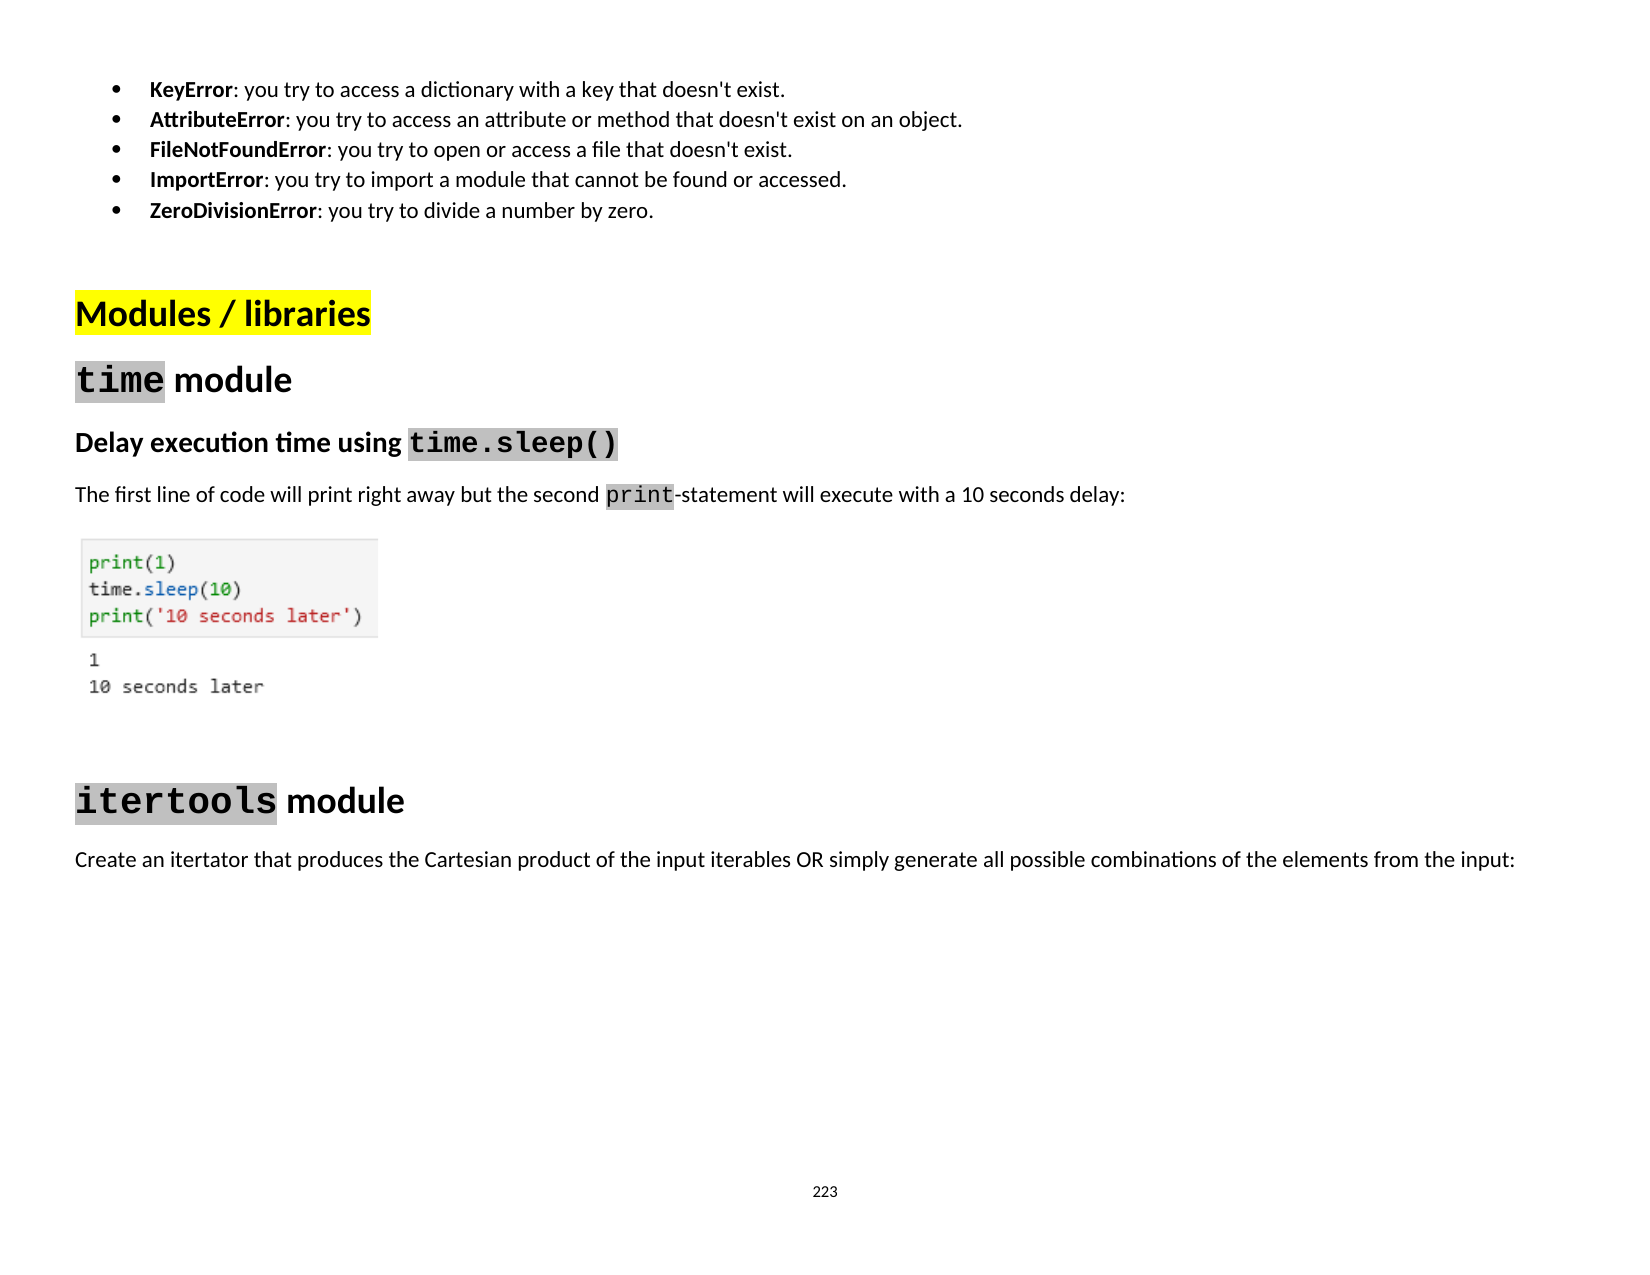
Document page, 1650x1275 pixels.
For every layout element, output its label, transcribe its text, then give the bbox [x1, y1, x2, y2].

text Modules / libraries [75, 289, 1575, 335]
text The first line of code will print right away but the second print-statement will execute with a 10 seconds delay: [75, 481, 1575, 510]
list AttributeError: you try to access an attribute or method that doesn't exist on an object. [112, 105, 1575, 133]
text Delay execution time using time.sleep() [75, 424, 1575, 461]
text itertools module [75, 777, 1575, 825]
text Create an itertator that produces the Cartesian product of the input iterables OR simply generate all possible combinations of the elements from the input: [75, 845, 1575, 873]
list ZeroDivisionError: you try to divide a number by zero. [112, 196, 1575, 224]
text time module [75, 356, 1575, 403]
list KeyError: you try to access a dictionary with a key that doesn't exist. [112, 75, 1575, 103]
picture [75, 528, 379, 712]
list FileNotFoundError: you try to open or access a file that doesn't exist. [112, 135, 1575, 163]
list ImportError: you try to import a module that cannot be found or accessed. [112, 166, 1575, 194]
